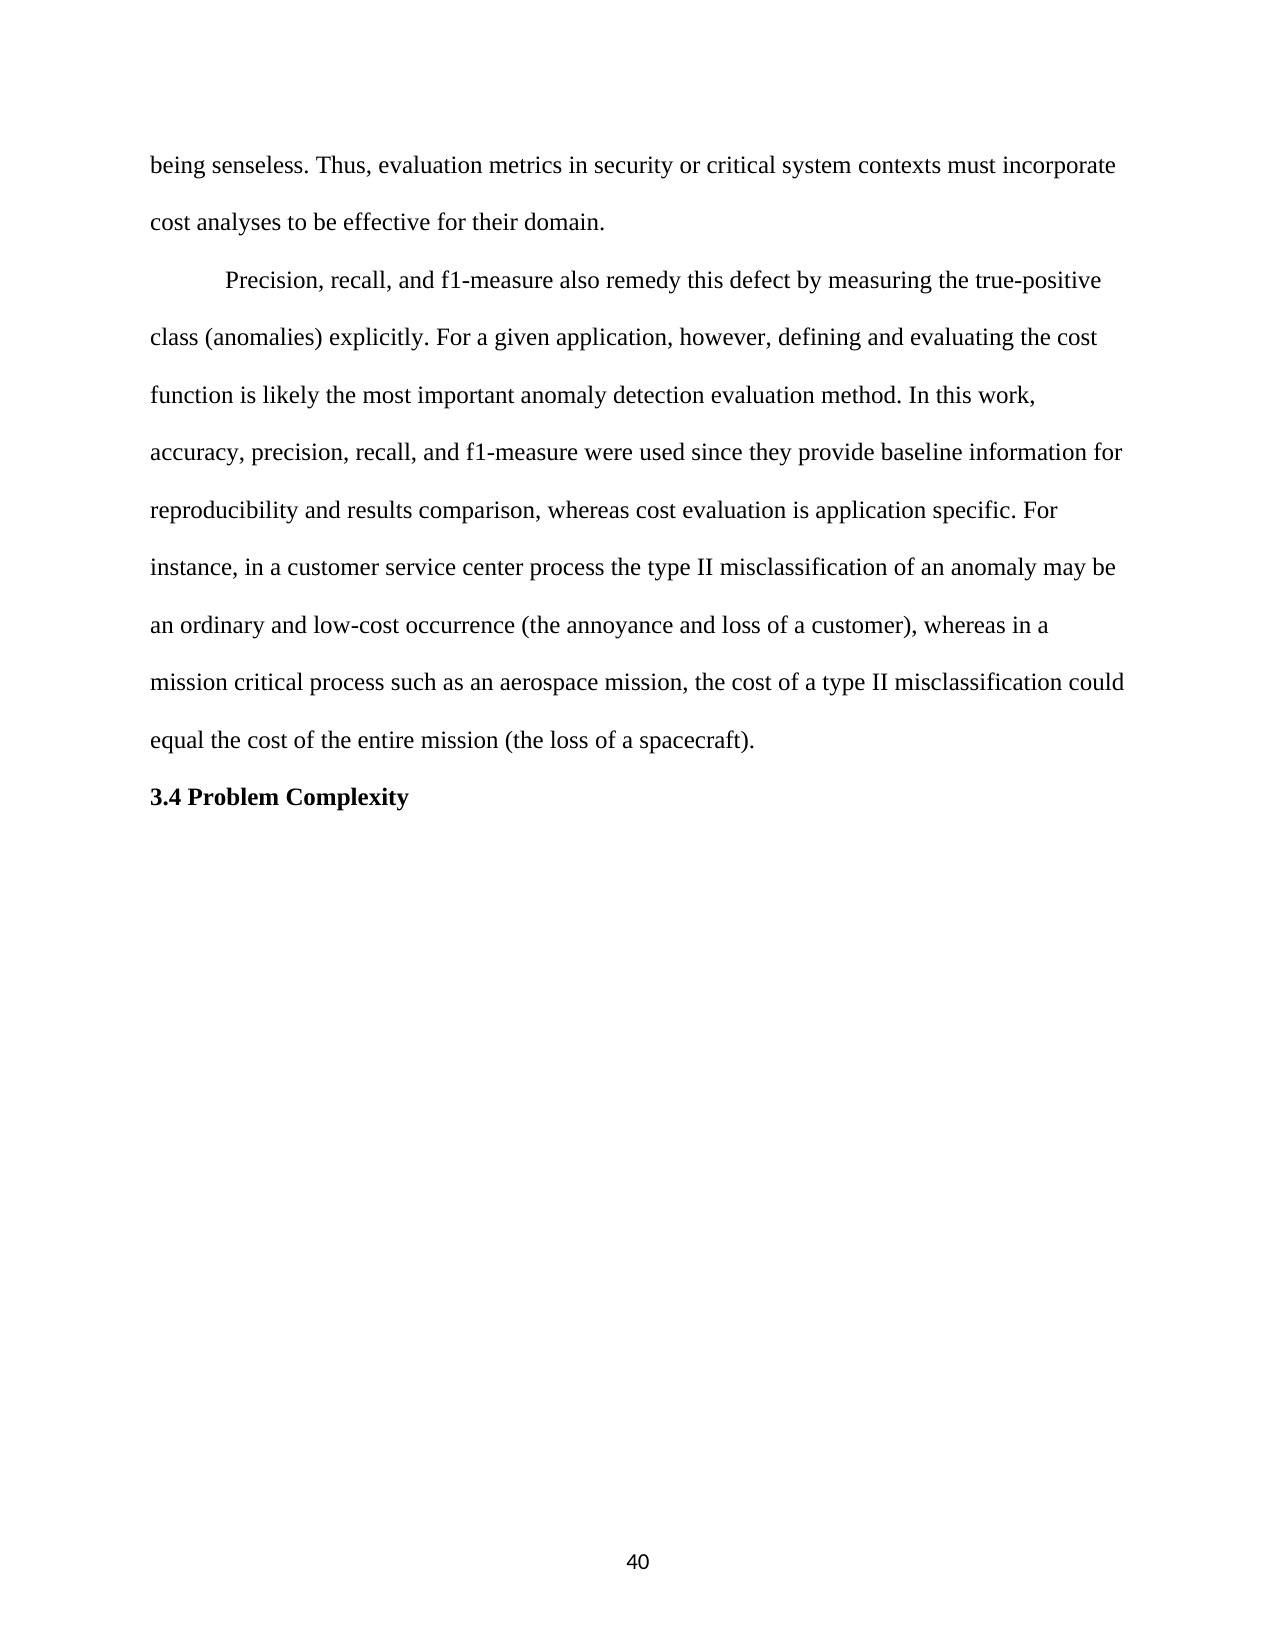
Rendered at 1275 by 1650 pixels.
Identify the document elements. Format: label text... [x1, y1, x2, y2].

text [150, 150, 1125, 236]
subtitle 3.4 Problem Complexity [150, 782, 1125, 811]
text Precision, recall, and f1-measure also remedy this defect by measuring the true-positive class (anomalies) explicitly. For a given application, however, defining and evaluating the cost function is likely the most important anomaly detection evaluation method. In this work, accuracy, precision, recall, and f1-measure were used since they provide baseline information for reproducibility and results comparison, whereas cost evaluation is application specific. For instance, in a customer service center process the type II misclassification of an anomaly may be an ordinary and low-cost occurrence (the annoyance and loss of a customer), whereas in a mission critical process such as an aerospace mission, the cost of a type II misclassification could equal the cost of the entire mission (the loss of a spacecraft). [150, 265, 1125, 754]
